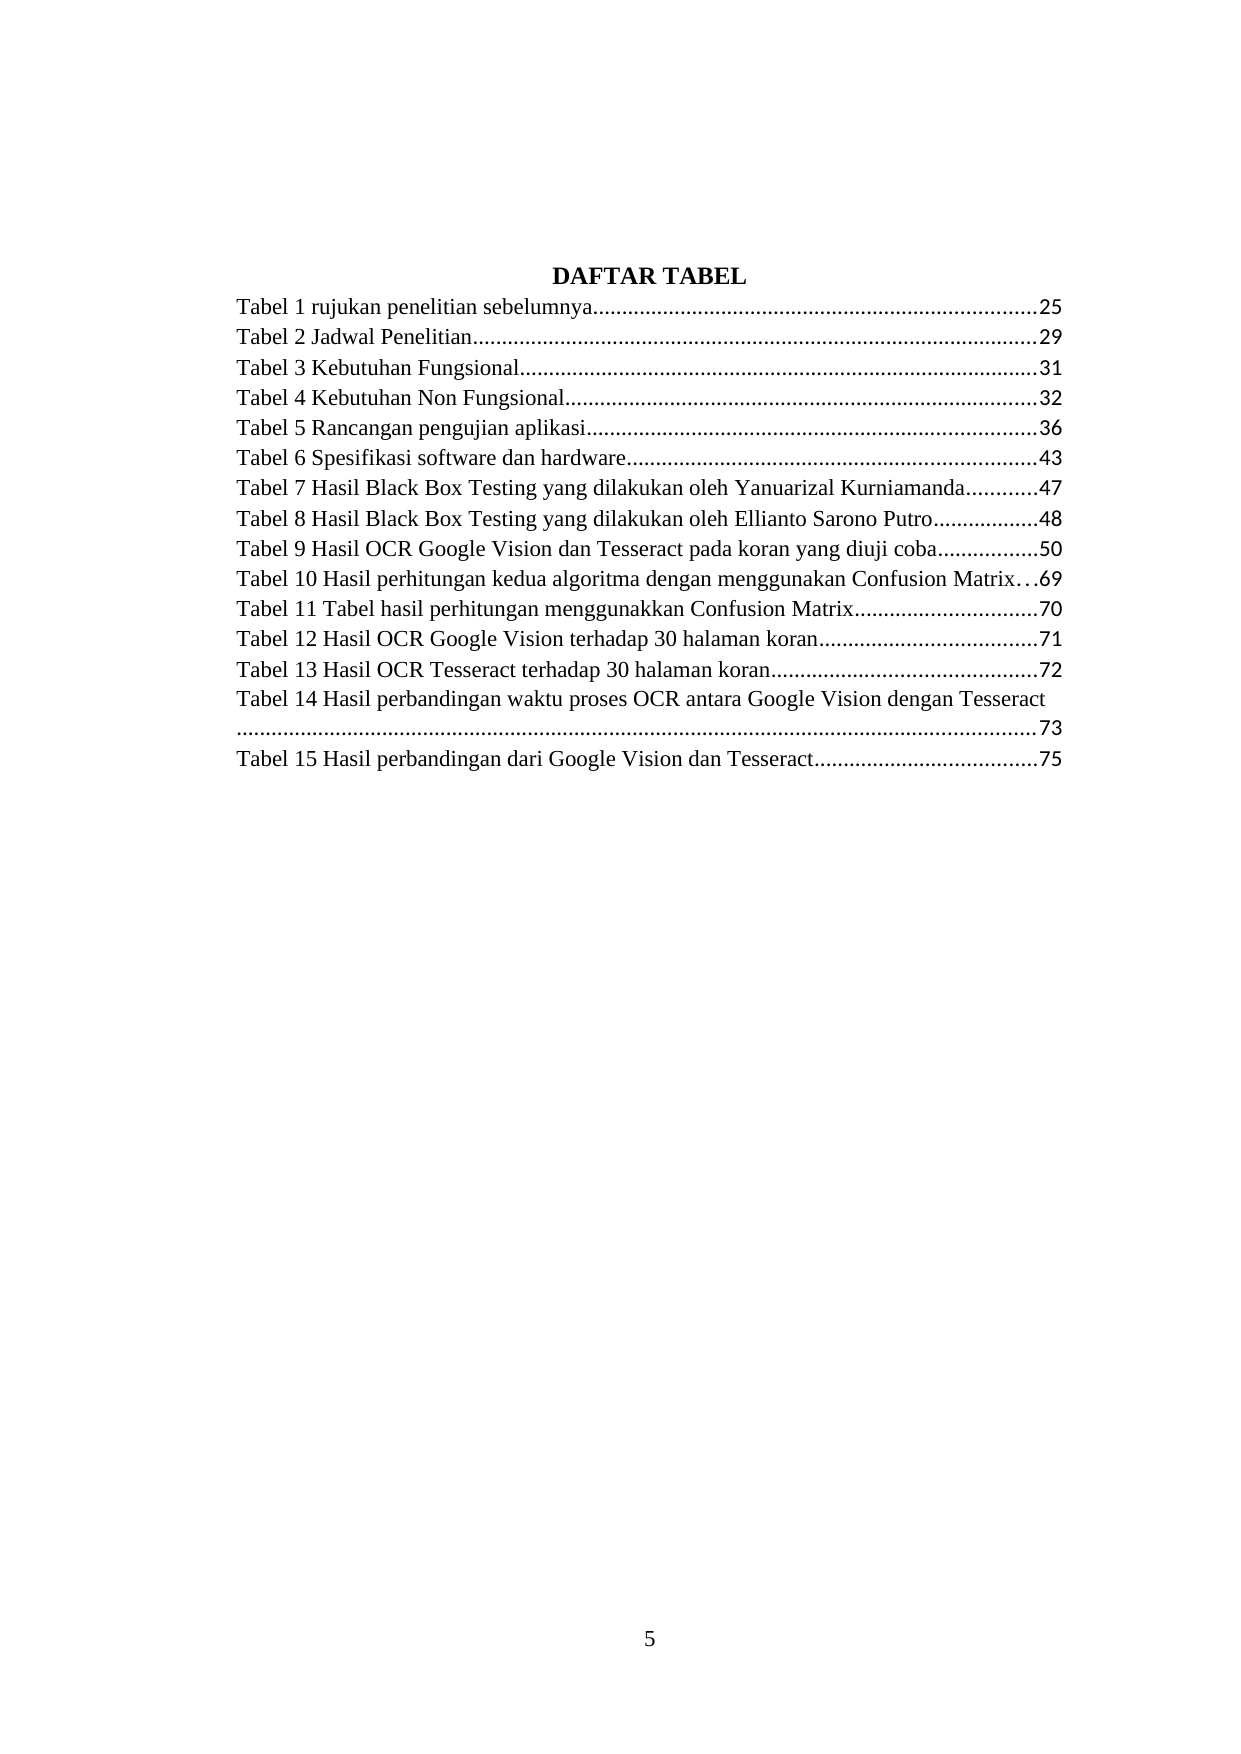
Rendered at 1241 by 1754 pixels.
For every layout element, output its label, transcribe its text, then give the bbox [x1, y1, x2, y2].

text Tabel 15 Hasil perbandingan dari Google Vision dan Tesseract 75 [236, 744, 1063, 772]
text Tabel 7 Hasil Black Box Testing yang dilakukan oleh Yanuarizal Kurniamanda 47 [236, 473, 1063, 502]
text Tabel 1 rujukan penelitian sebelumnya 25 [236, 292, 1063, 320]
text Tabel 6 Spesifikasi software dan hardware 43 [236, 443, 1063, 471]
text Tabel 4 Kebutuhan Non Fungsional 32 [236, 383, 1063, 411]
subtitle DAFTAR TABEL [236, 261, 1063, 290]
text Tabel 3 Kebutuhan Fungsional 31 [236, 353, 1063, 381]
text Tabel 14 Hasil perbandingan waktu proses OCR antara Google Vision dengan Tesseract 73 [236, 685, 1063, 742]
text Tabel 13 Hasil OCR Tesseract terhadap 30 halaman koran 72 [236, 655, 1063, 683]
text Tabel 11 Tabel hasil perhitungan menggunakkan Confusion Matrix 70 [236, 594, 1063, 622]
text Tabel 10 Hasil perhitungan kedua algoritma dengan menggunakan Confusion Matrix 69 [236, 564, 1063, 592]
text Tabel 5 Rancangan pengujian aplikasi 36 [236, 413, 1063, 441]
text Tabel 8 Hasil Black Box Testing yang dilakukan oleh Ellianto Sarono Putro 48 [236, 504, 1063, 532]
text Tabel 12 Hasil OCR Google Vision terhadap 30 halaman koran 71 [236, 624, 1063, 653]
text Tabel 9 Hasil OCR Google Vision dan Tesseract pada koran yang diuji coba 50 [236, 534, 1063, 562]
text Tabel 2 Jadwal Penelitian 29 [236, 322, 1063, 351]
